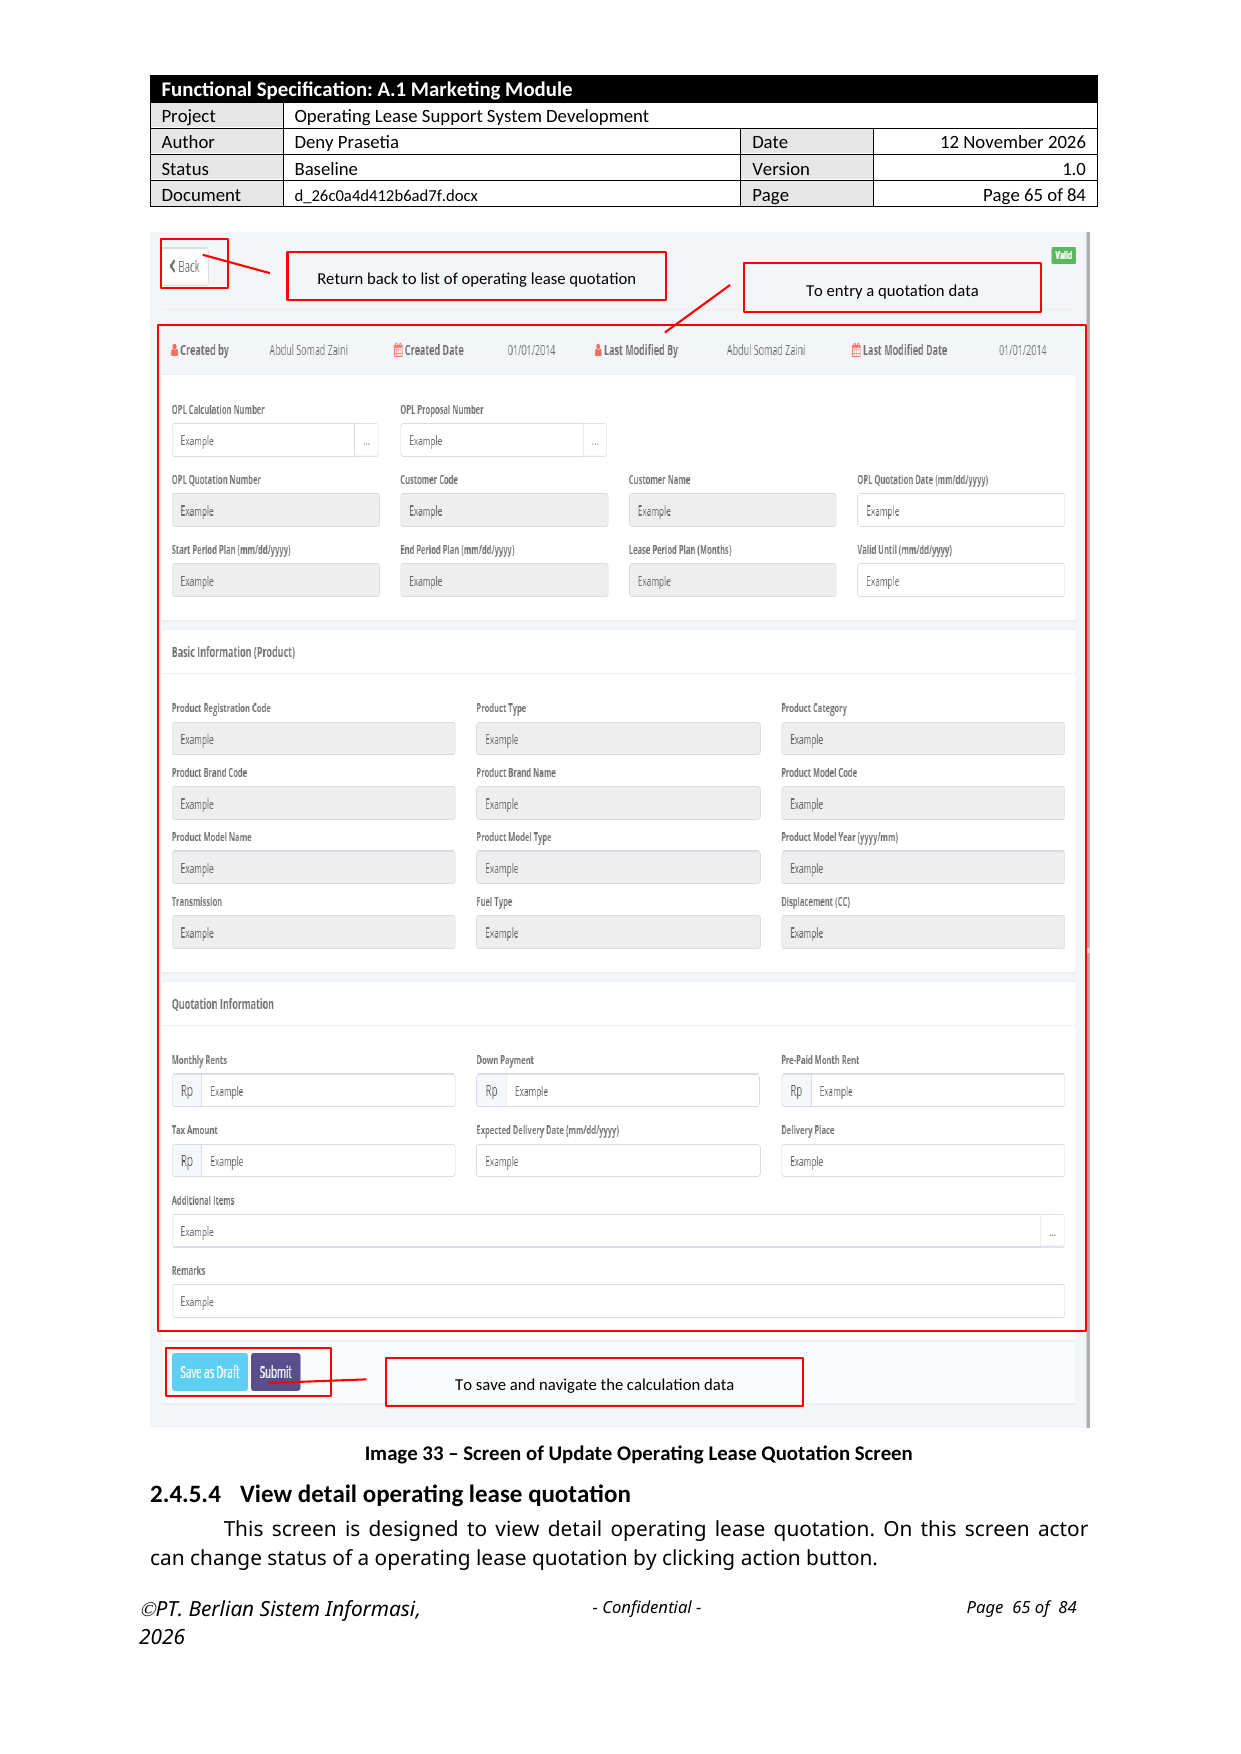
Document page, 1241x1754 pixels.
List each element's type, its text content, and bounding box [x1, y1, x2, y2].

text This screen is designed to view detail operating lease quotation. On this screen actor can change status of a operating lease quotation by clicking action button. [150, 1514, 1090, 1571]
subtitle View detail operating lease quotation [150, 1478, 1090, 1508]
text Image 33 – Screen of Update Operating Lease Quotation Screen [187, 1440, 1090, 1465]
picture [150, 232, 1090, 1428]
